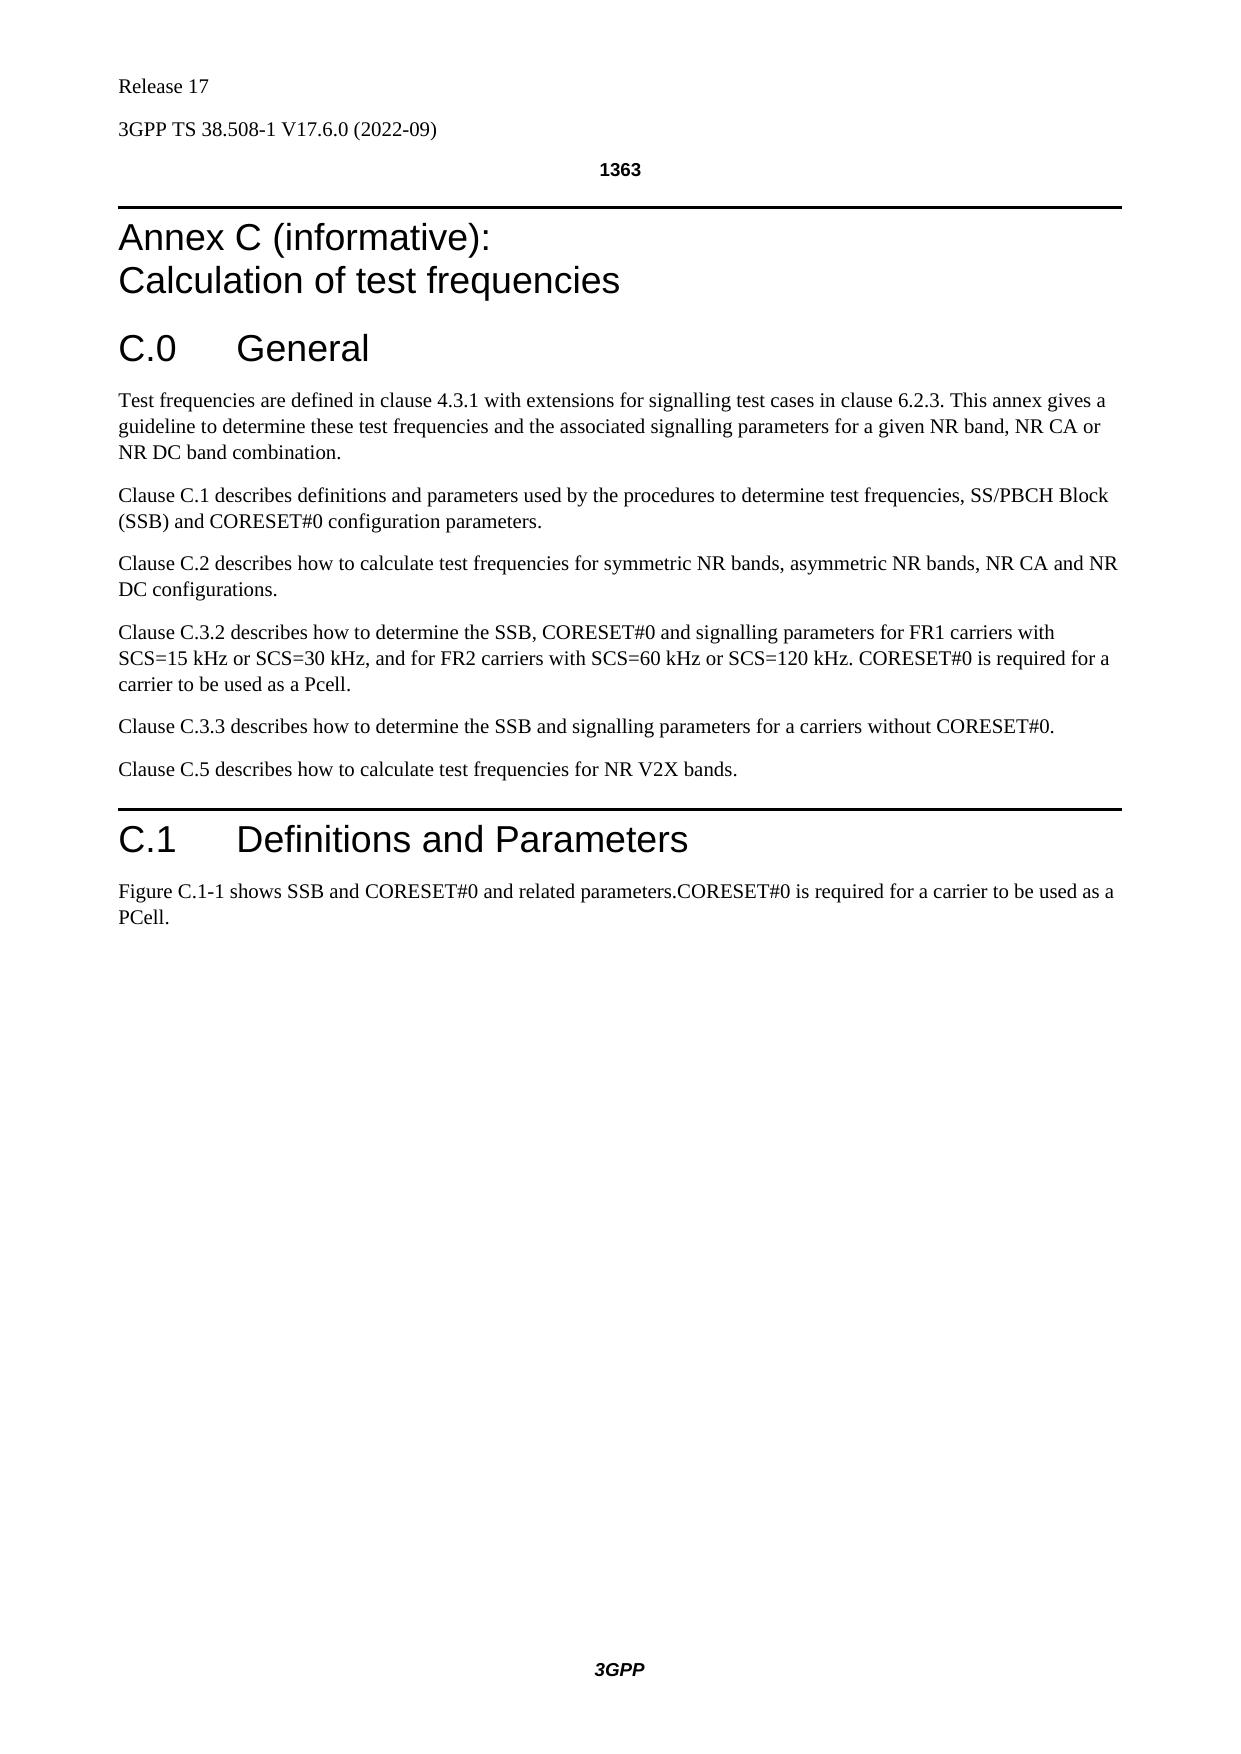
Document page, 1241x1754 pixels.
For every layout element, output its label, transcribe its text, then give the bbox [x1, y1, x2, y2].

text Clause C.3.3 describes how to determine the SSB and signalling parameters for a carriers without CORESET#0. [118, 714, 1122, 738]
subtitle C.1 Definitions and Parameters [118, 811, 1122, 860]
subtitle Annex C (informative): Calculation of test frequencies [118, 209, 1122, 301]
subtitle C.0 General [118, 317, 1122, 369]
text Clause C.5 describes how to calculate test frequencies for NR V2X bands. [118, 757, 1122, 781]
text Test frequencies are defined in clause 4.3.1 with extensions for signalling test cases in clause 6.2.3. This annex gives a guideline to determine these test frequencies and the associated signalling parameters for a given NR band, NR CA or NR DC band combination. [118, 388, 1122, 464]
text Clause C.1 describes definitions and parameters used by the procedures to determine test frequencies, SS/PBCH Block (SSB) and CORESET#0 configuration parameters. [118, 483, 1122, 533]
text Figure C.1-1 shows SSB and CORESET#0 and related parameters.CORESET#0 is required for a carrier to be used as a PCell. [118, 879, 1122, 929]
text Clause C.2 describes how to calculate test frequencies for symmetric NR bands, asymmetric NR bands, NR CA and NR DC configurations. [118, 551, 1122, 601]
text Clause C.3.2 describes how to determine the SSB, CORESET#0 and signalling parameters for FR1 carriers with SCS=15 kHz or SCS=30 kHz, and for FR2 carriers with SCS=60 kHz or SCS=120 kHz. CORESET#0 is required for a carrier to be used as a Pcell. [118, 620, 1122, 696]
